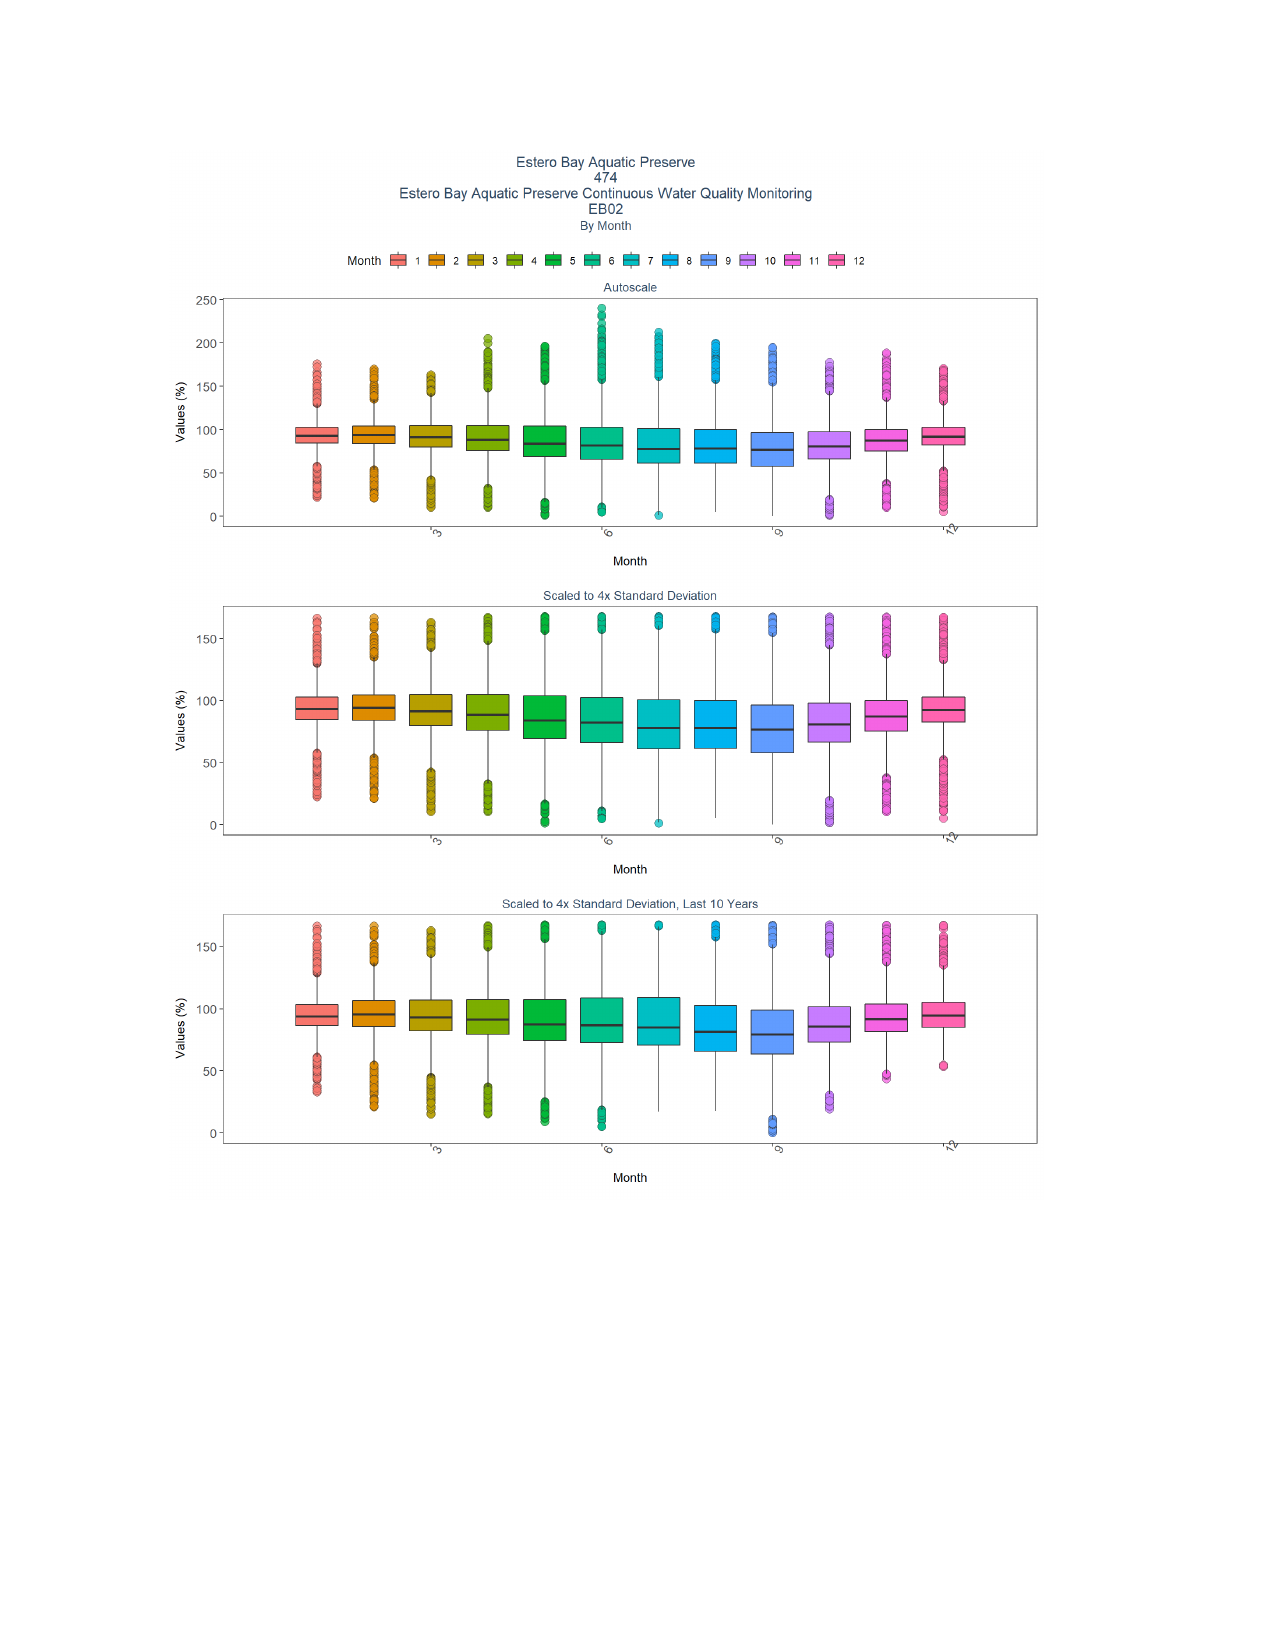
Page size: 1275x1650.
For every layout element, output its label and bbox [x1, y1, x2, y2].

picture [168, 150, 1044, 1200]
